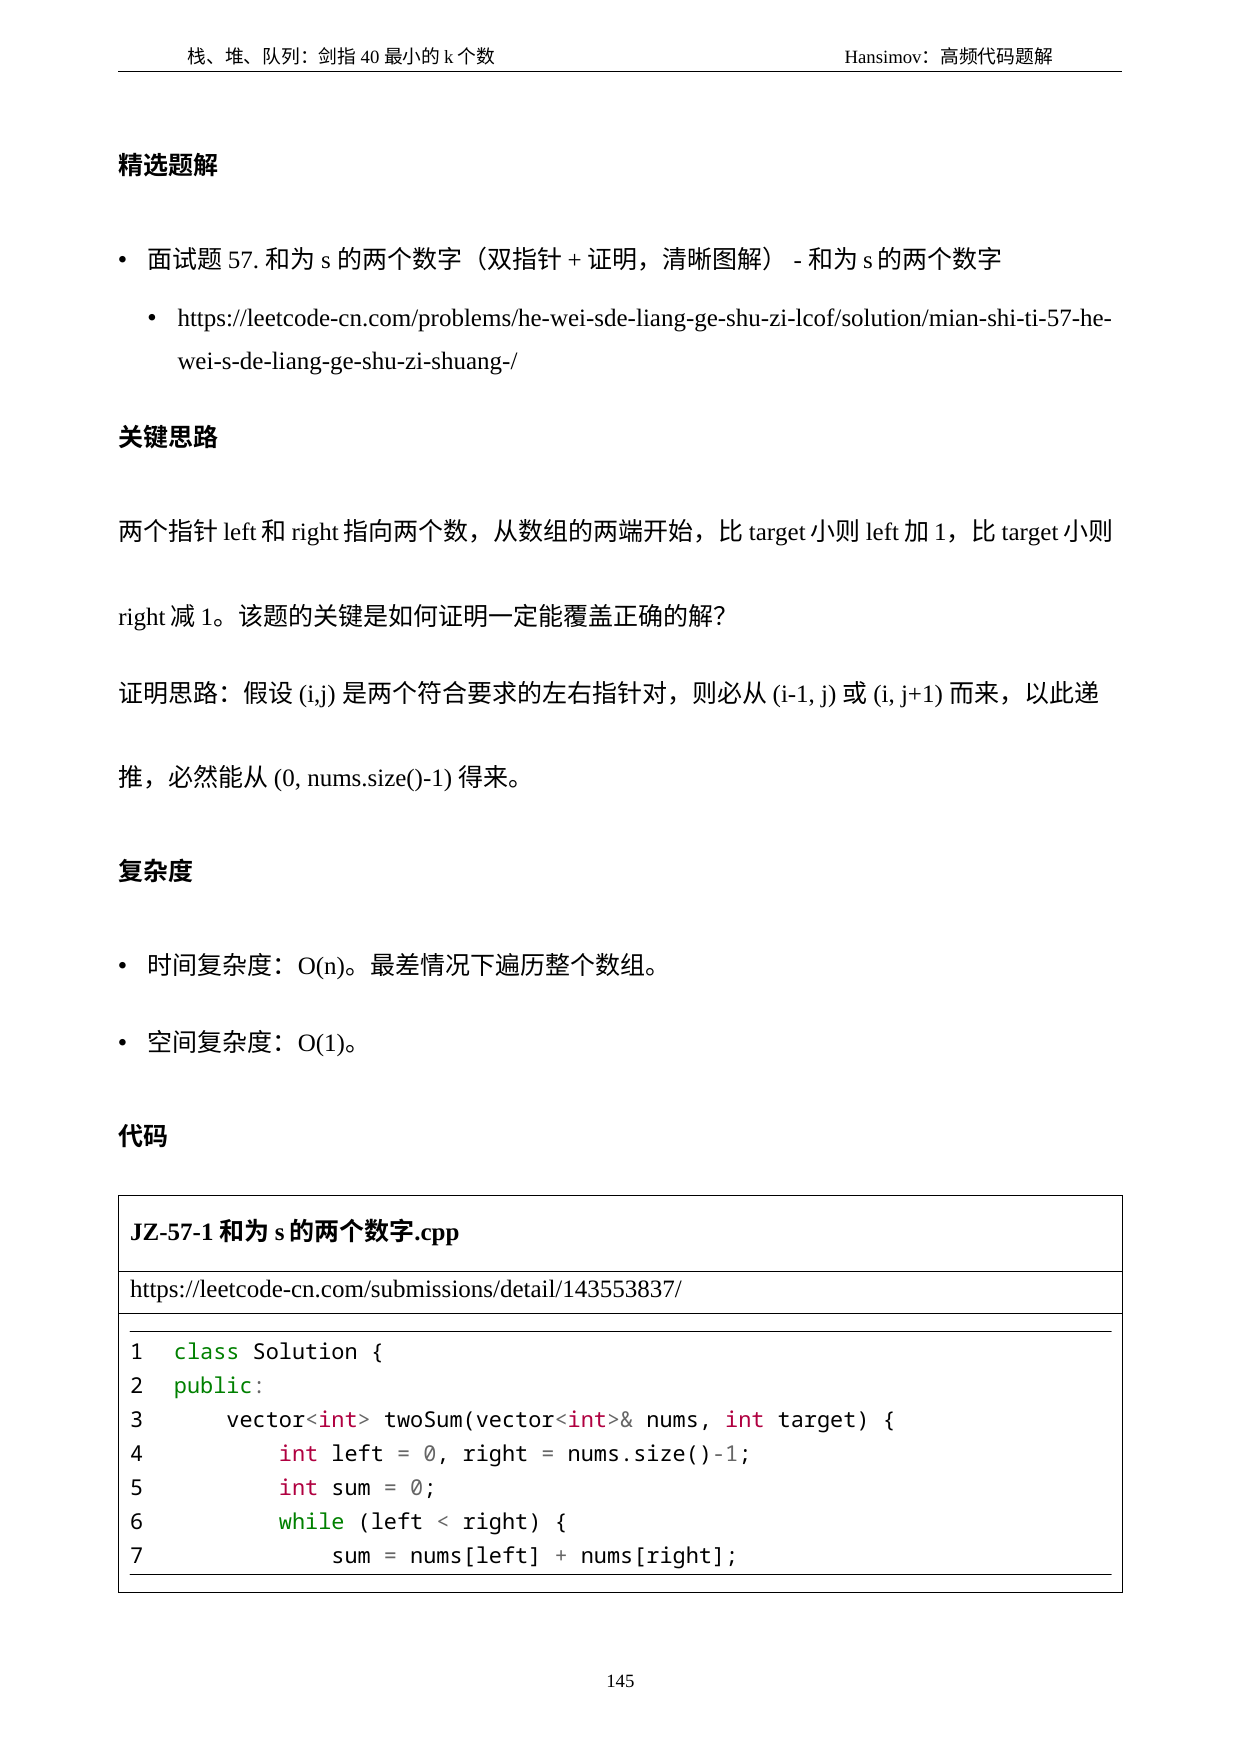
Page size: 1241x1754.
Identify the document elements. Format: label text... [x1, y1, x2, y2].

text 证明思路：假设 (i,j) 是两个符合要求的左右指针对，则必从 (i-1, j) 或 (i, j+1) 而来，以此递推，必然能从 (0, nums.size()-1) 得来。 [118, 657, 1122, 810]
subtitle 精选题解 [118, 130, 1097, 198]
text https://leetcode-cn.com/problems/he-wei-sde-liang-ge-shu-zi-lcof/solution/mian-shi-ti-57-he-wei-s-de-liang-ge-shu-zi-shuang-/ [148, 301, 1122, 377]
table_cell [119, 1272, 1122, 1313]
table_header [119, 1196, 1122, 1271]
text 面试题57. 和为 s 的两个数字（双指针 + 证明，清晰图解） - 和为s的两个数字 [118, 224, 1122, 292]
subtitle 代码 [118, 1101, 1097, 1169]
text 时间复杂度：O(n)。最差情况下遍历整个数组。 [118, 930, 1122, 998]
text 空间复杂度：O(1)。 [118, 1007, 1122, 1075]
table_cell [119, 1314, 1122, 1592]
subtitle 关键思路 [118, 401, 1097, 469]
text 两个指针left和right指向两个数，从数组的两端开始，比target小则left加1，比target小则right减1。该题的关键是如何证明一定能覆盖正确的解？ [118, 495, 1122, 648]
subtitle 复杂度 [118, 836, 1097, 904]
